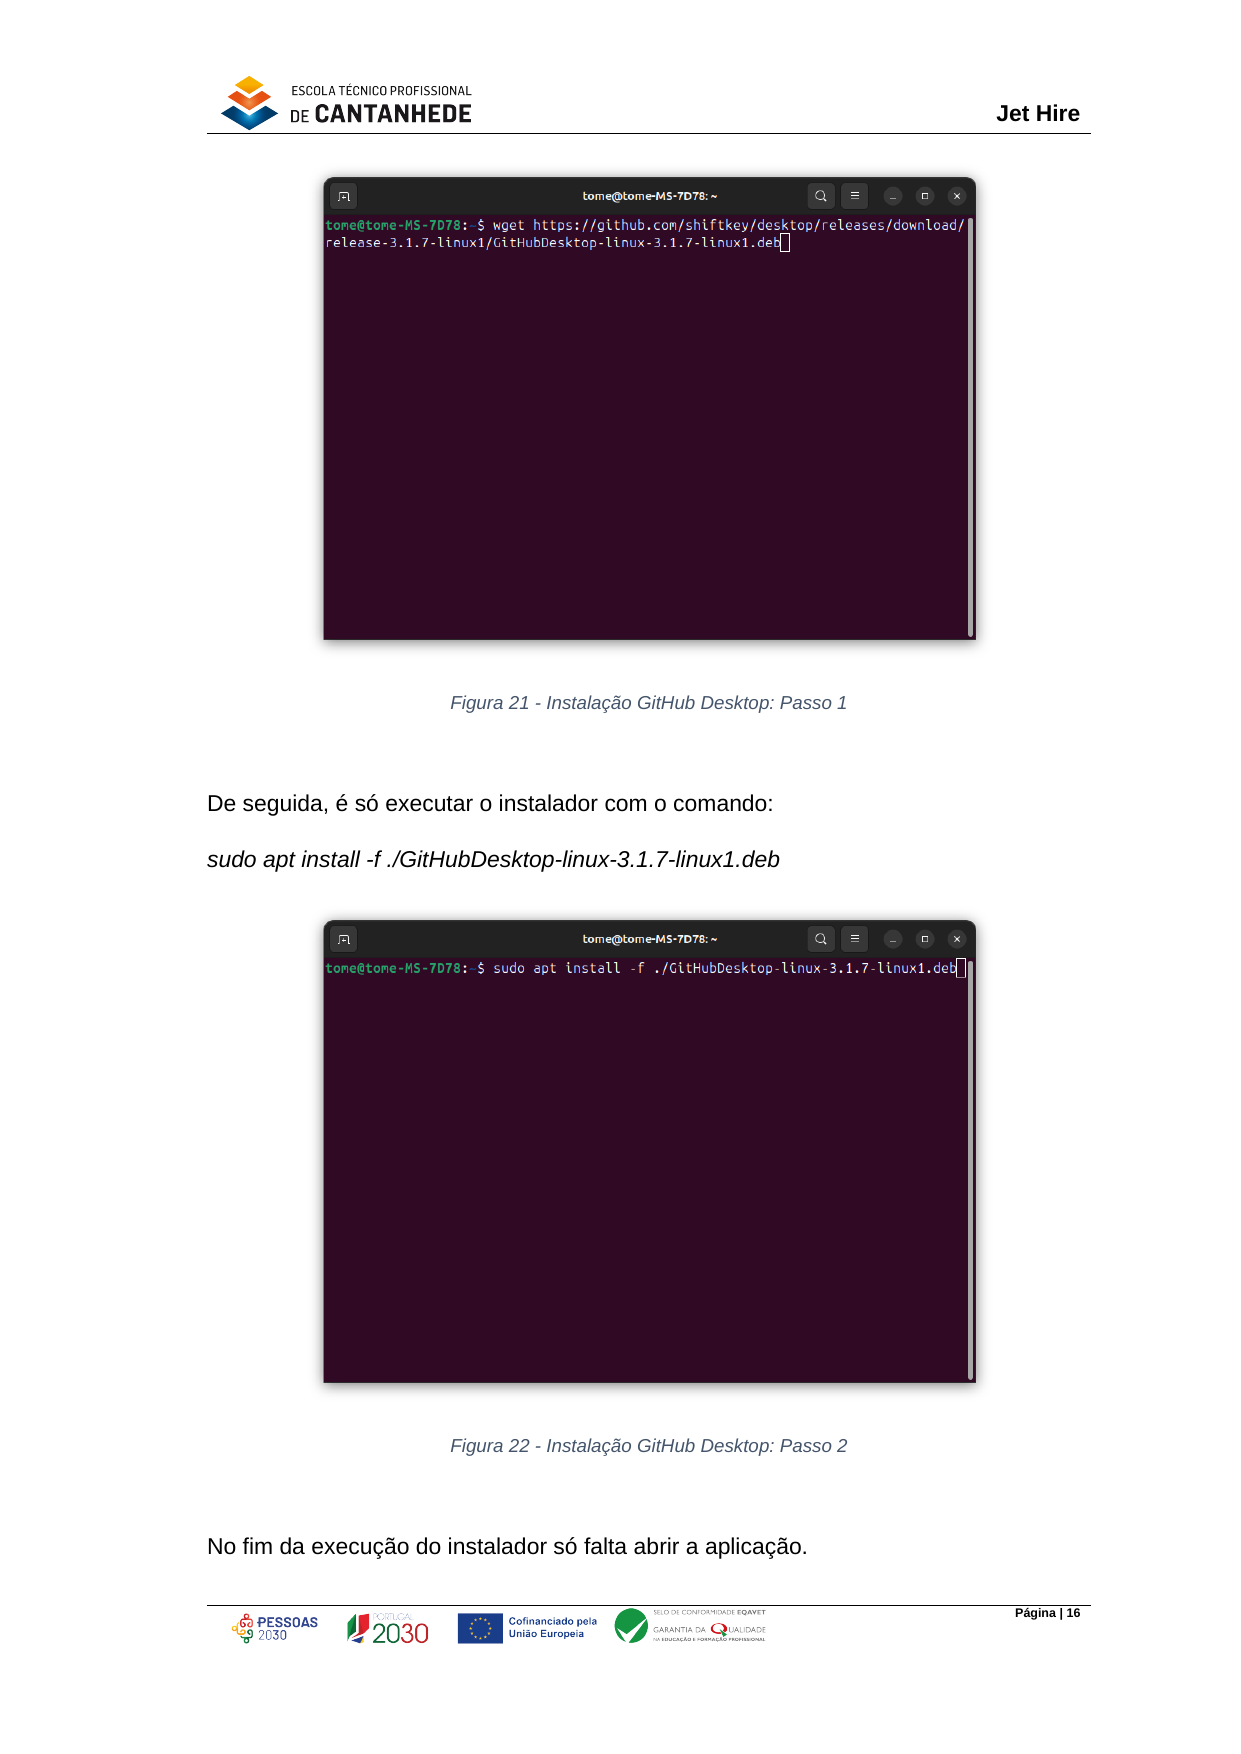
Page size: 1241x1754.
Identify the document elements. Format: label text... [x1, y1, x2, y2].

picture [614, 1608, 766, 1643]
picture [218, 1606, 608, 1654]
text No fim da execução do instalador só falta abrir a aplicação. [207, 1533, 1092, 1559]
picture [218, 73, 475, 133]
picture [303, 160, 996, 662]
text Figura - Instalação GitHub Desktop: Passo 2 [207, 1434, 1092, 1456]
picture [303, 902, 996, 1405]
text De seguida, é só executar o instalador com o comando: [207, 790, 1092, 817]
text sudo apt install -f ./GitHubDesktop-linux-3.1.7-linux1.deb [207, 846, 1092, 873]
text Figura - Instalação GitHub Desktop: Passo 1 [207, 692, 1092, 713]
